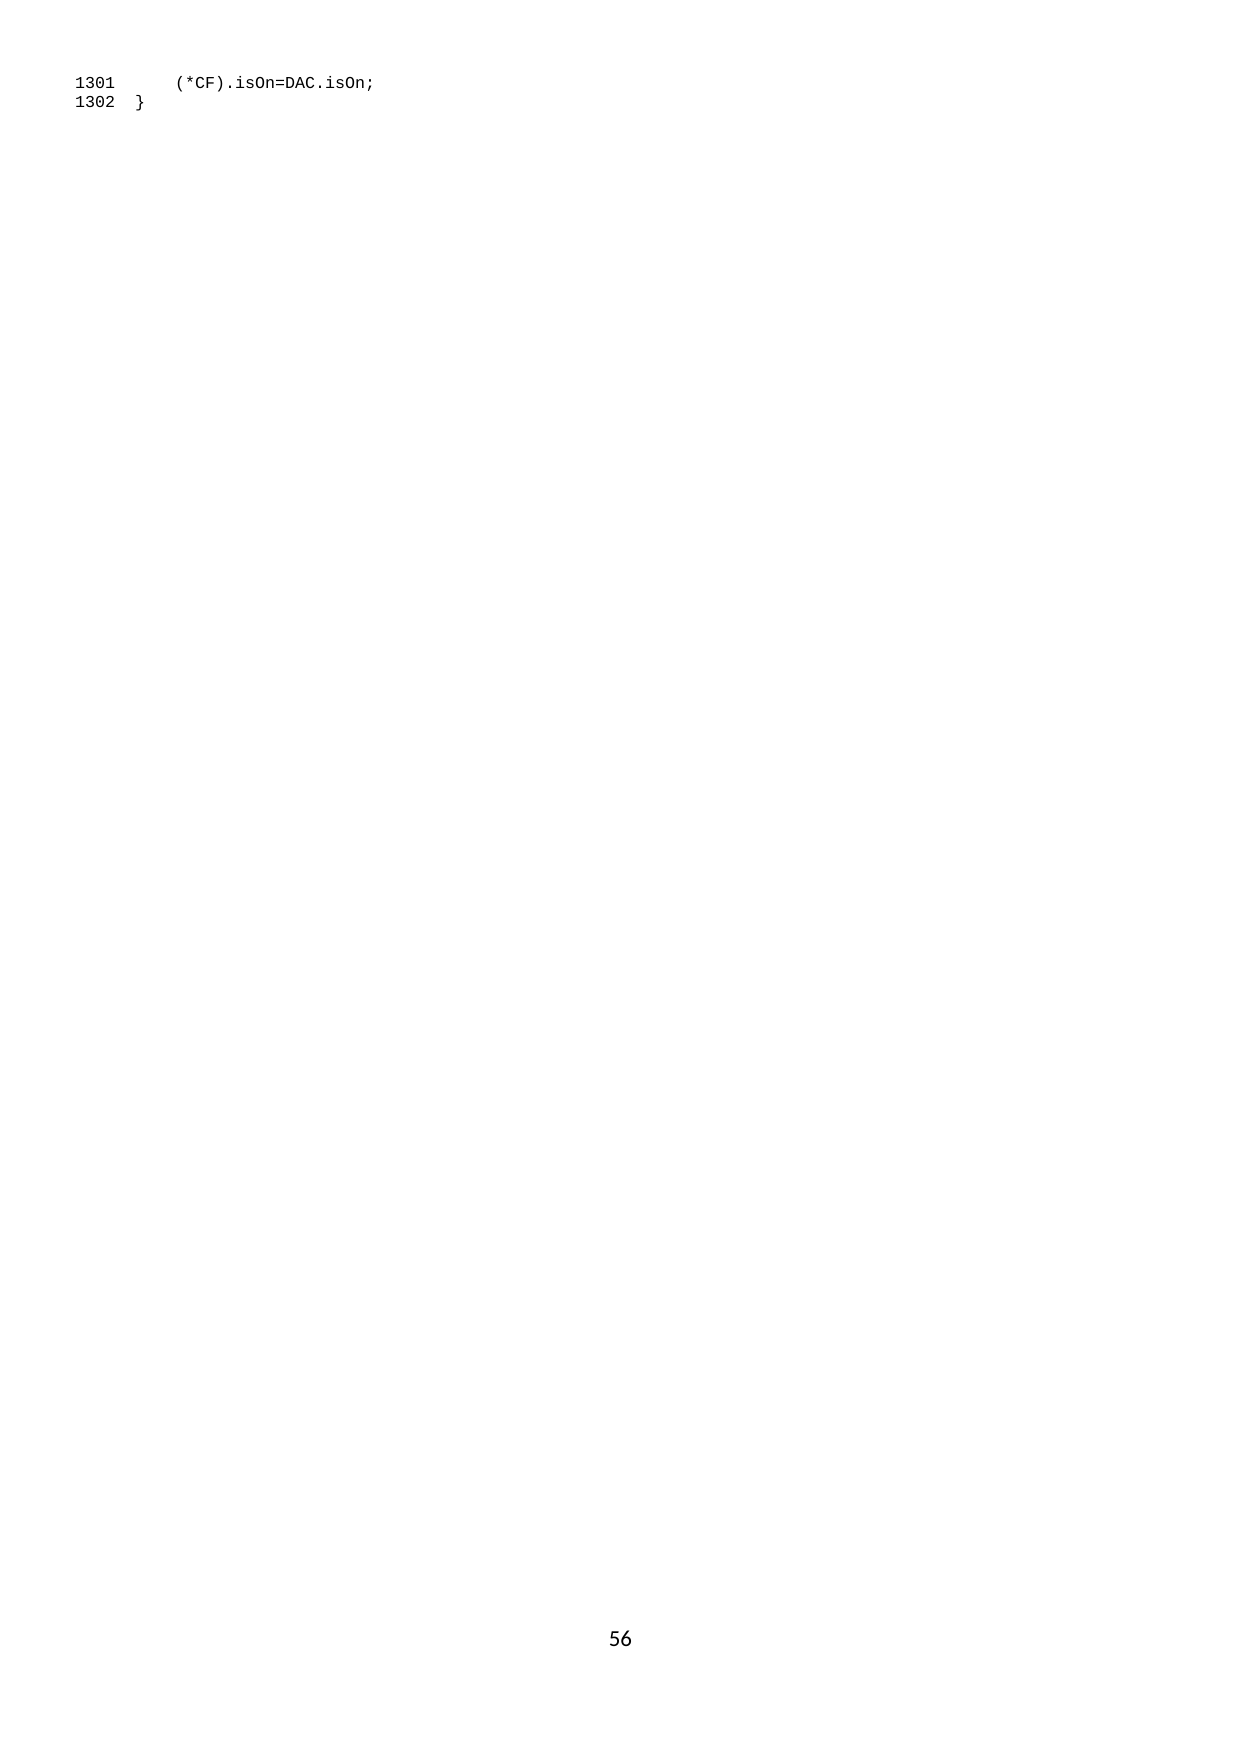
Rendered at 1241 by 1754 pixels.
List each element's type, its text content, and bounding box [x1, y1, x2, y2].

text 1301 (*CF).isOn=DAC.isOn; [75, 75, 1165, 94]
text 1302 } [75, 94, 1165, 113]
